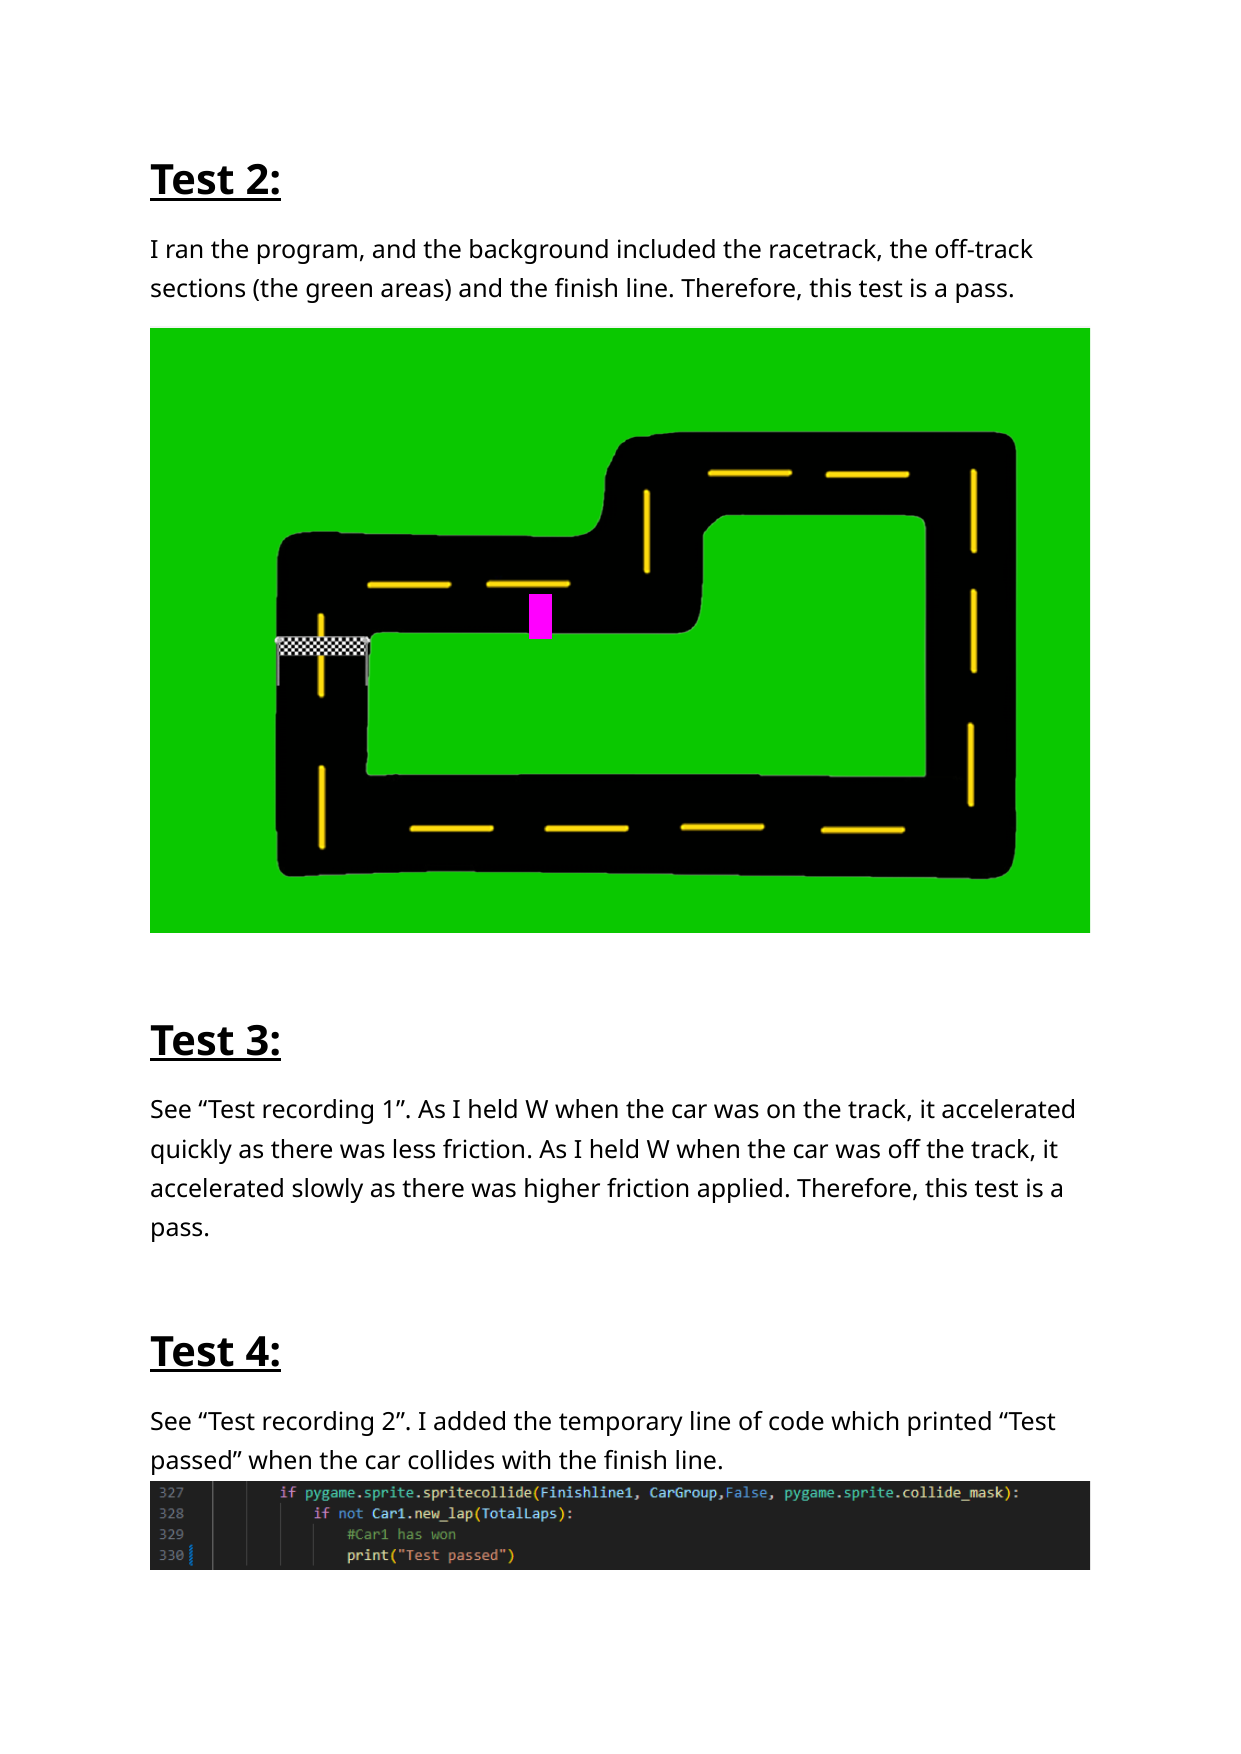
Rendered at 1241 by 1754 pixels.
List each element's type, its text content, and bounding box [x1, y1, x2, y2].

picture [150, 1481, 1091, 1570]
text Test 4: [150, 1321, 1090, 1378]
text I ran the program, and the background included the racetrack, the off-track sections (the green areas) and the finish line. Therefore, this test is a pass. [150, 232, 1090, 305]
text Test 2: [150, 150, 1090, 207]
text See “Test recording 1”. As I held W when the car was on the track, it accelerated quickly as there was less friction. As I held W when the car was off the track, it accelerated slowly as there was higher friction applied. Therefore, this test is a pass. [150, 1092, 1090, 1244]
picture [150, 326, 1091, 933]
text Test 3: [150, 1010, 1090, 1067]
text See “Test recording 2”. I added the temporary line of code which printed “Test passed” when the car collides with the finish line. [150, 1403, 1090, 1481]
